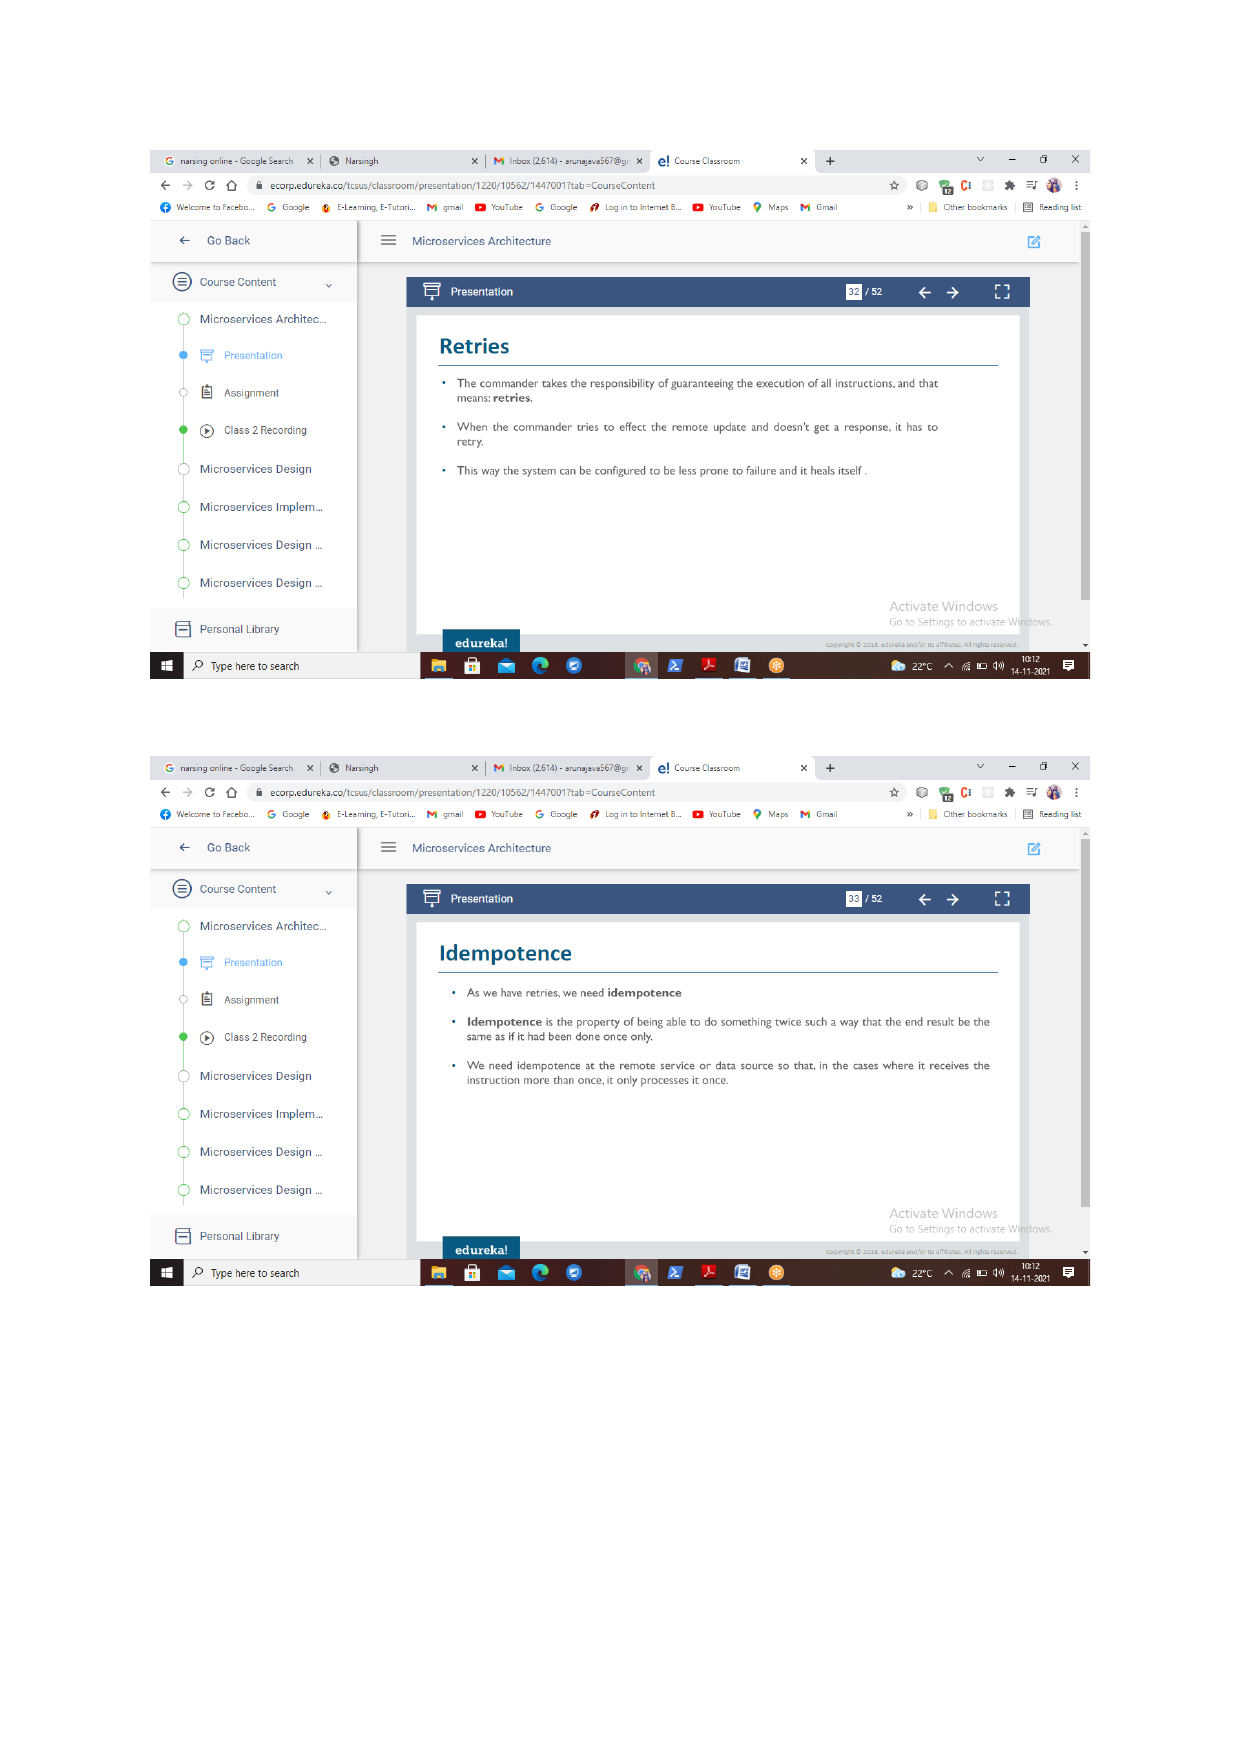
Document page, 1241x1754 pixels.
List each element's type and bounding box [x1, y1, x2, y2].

picture [150, 150, 1091, 679]
picture [150, 756, 1091, 1286]
